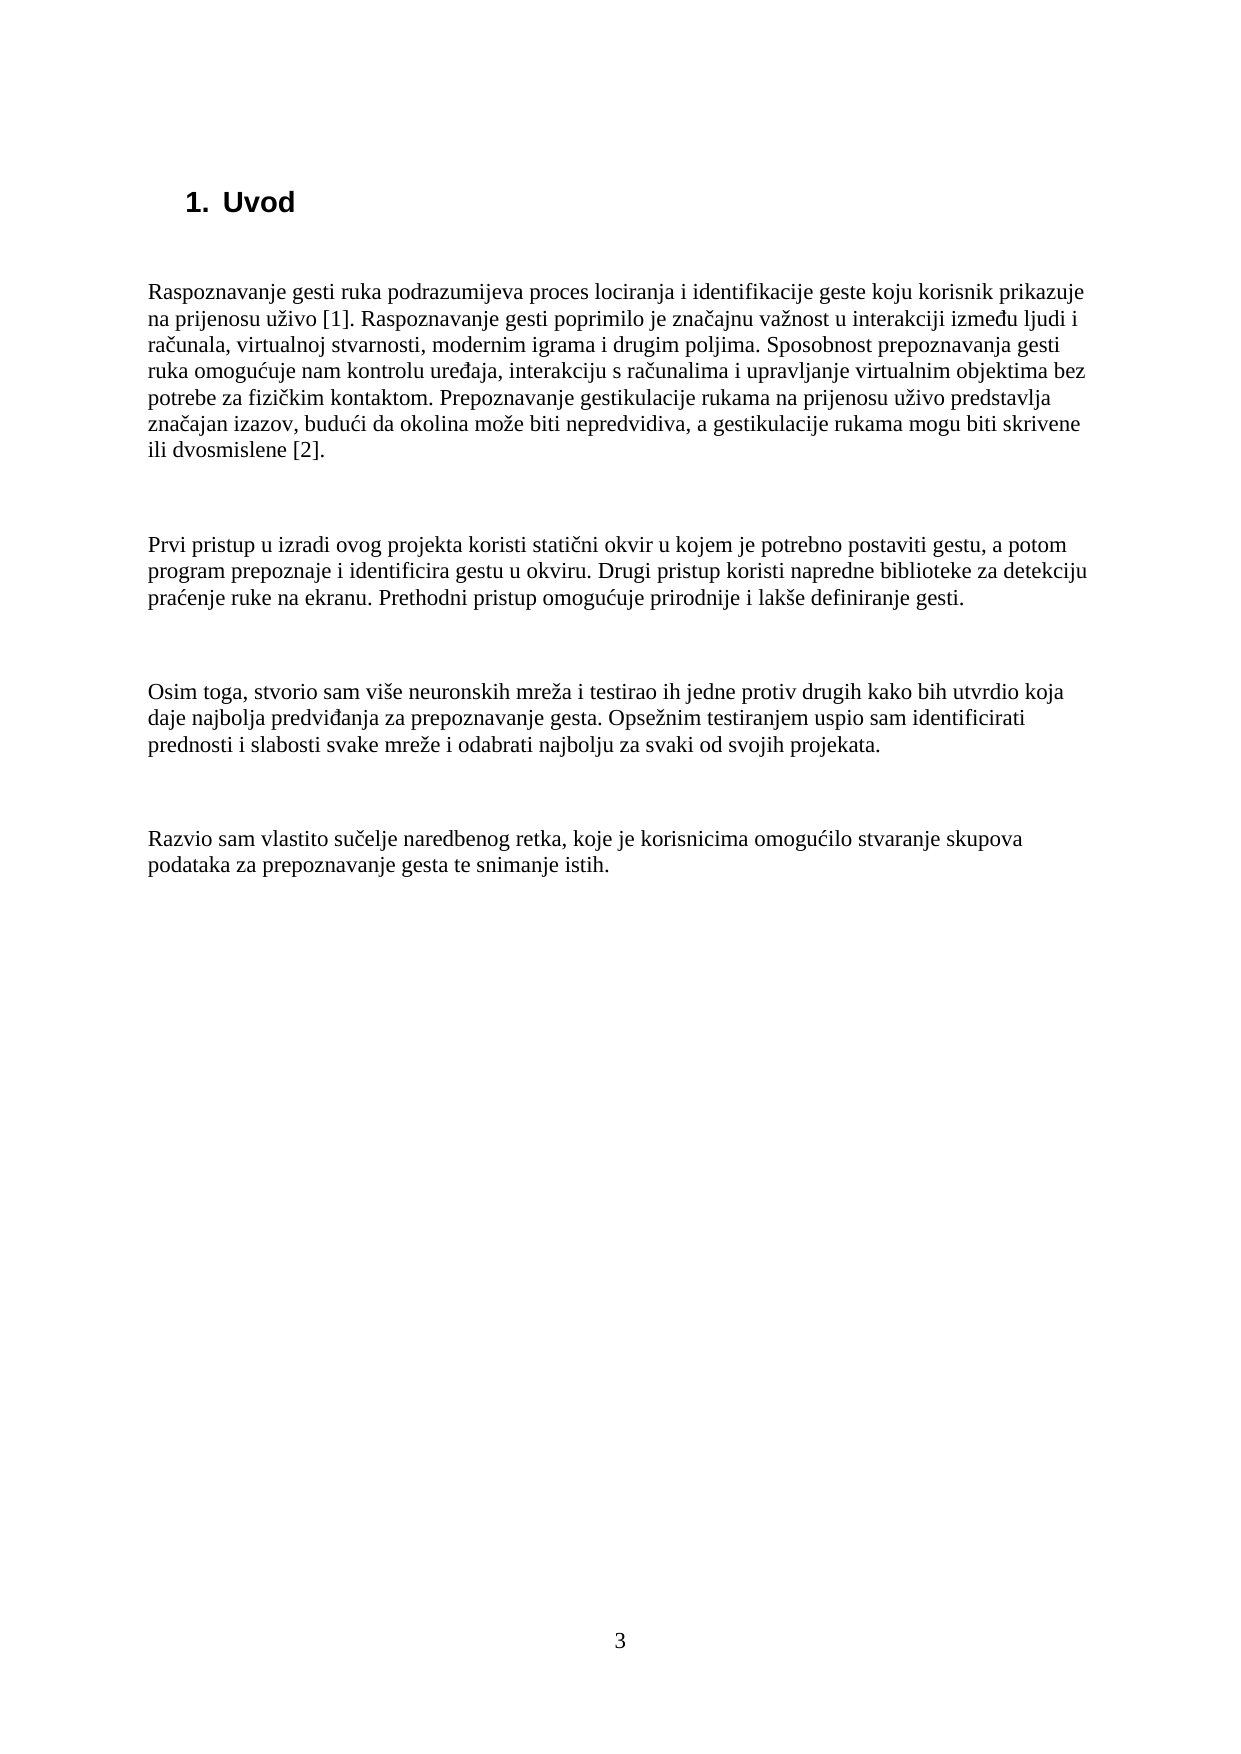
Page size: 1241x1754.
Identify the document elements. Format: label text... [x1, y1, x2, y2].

text Prvi pristup u izradi ovog projekta koristi statični okvir u kojem je potrebno postaviti gestu, a potom program prepoznaje i identificira gestu u okviru. Drugi pristup koristi napredne biblioteke za detekciju praćenje ruke na ekranu. Prethodni pristup omogućuje prirodnije i lakše definiranje gesti. [148, 531, 1093, 610]
text Osim toga, stvorio sam više neuronskih mreža i testirao ih jedne protiv drugih kako bih utvrdio koja daje najbolja predviđanja za prepoznavanje gesta. Opsežnim testiranjem uspio sam identificirati prednosti i slabosti svake mreže i odabrati najbolju za svaki od svojih projekata. [148, 678, 1093, 757]
subtitle Uvod [185, 185, 1093, 219]
text Razvio sam vlastito sučelje naredbenog retka, koje je korisnicima omogućilo stvaranje skupova podataka za prepoznavanje gesta te snimanje istih. [148, 825, 1093, 878]
text Raspoznavanje gesti ruka podrazumijeva proces lociranja i identifikacije geste koju korisnik prikazuje na prijenosu uživo [1]. Raspoznavanje gesti poprimilo je značajnu važnost u interakciji između ljudi i računala, virtualnoj stvarnosti, modernim igrama i drugim poljima. Sposobnost prepoznavanja gesti ruka omogućuje nam kontrolu uređaja, interakciju s računalima i upravljanje virtualnim objektima bez potrebe za fizičkim kontaktom. Prepoznavanje gestikulacije rukama na prijenosu uživo predstavlja značajan izazov, budući da okolina može biti nepredvidiva, a gestikulacije rukama mogu biti skrivene ili dvosmislene [2]. [148, 278, 1093, 463]
